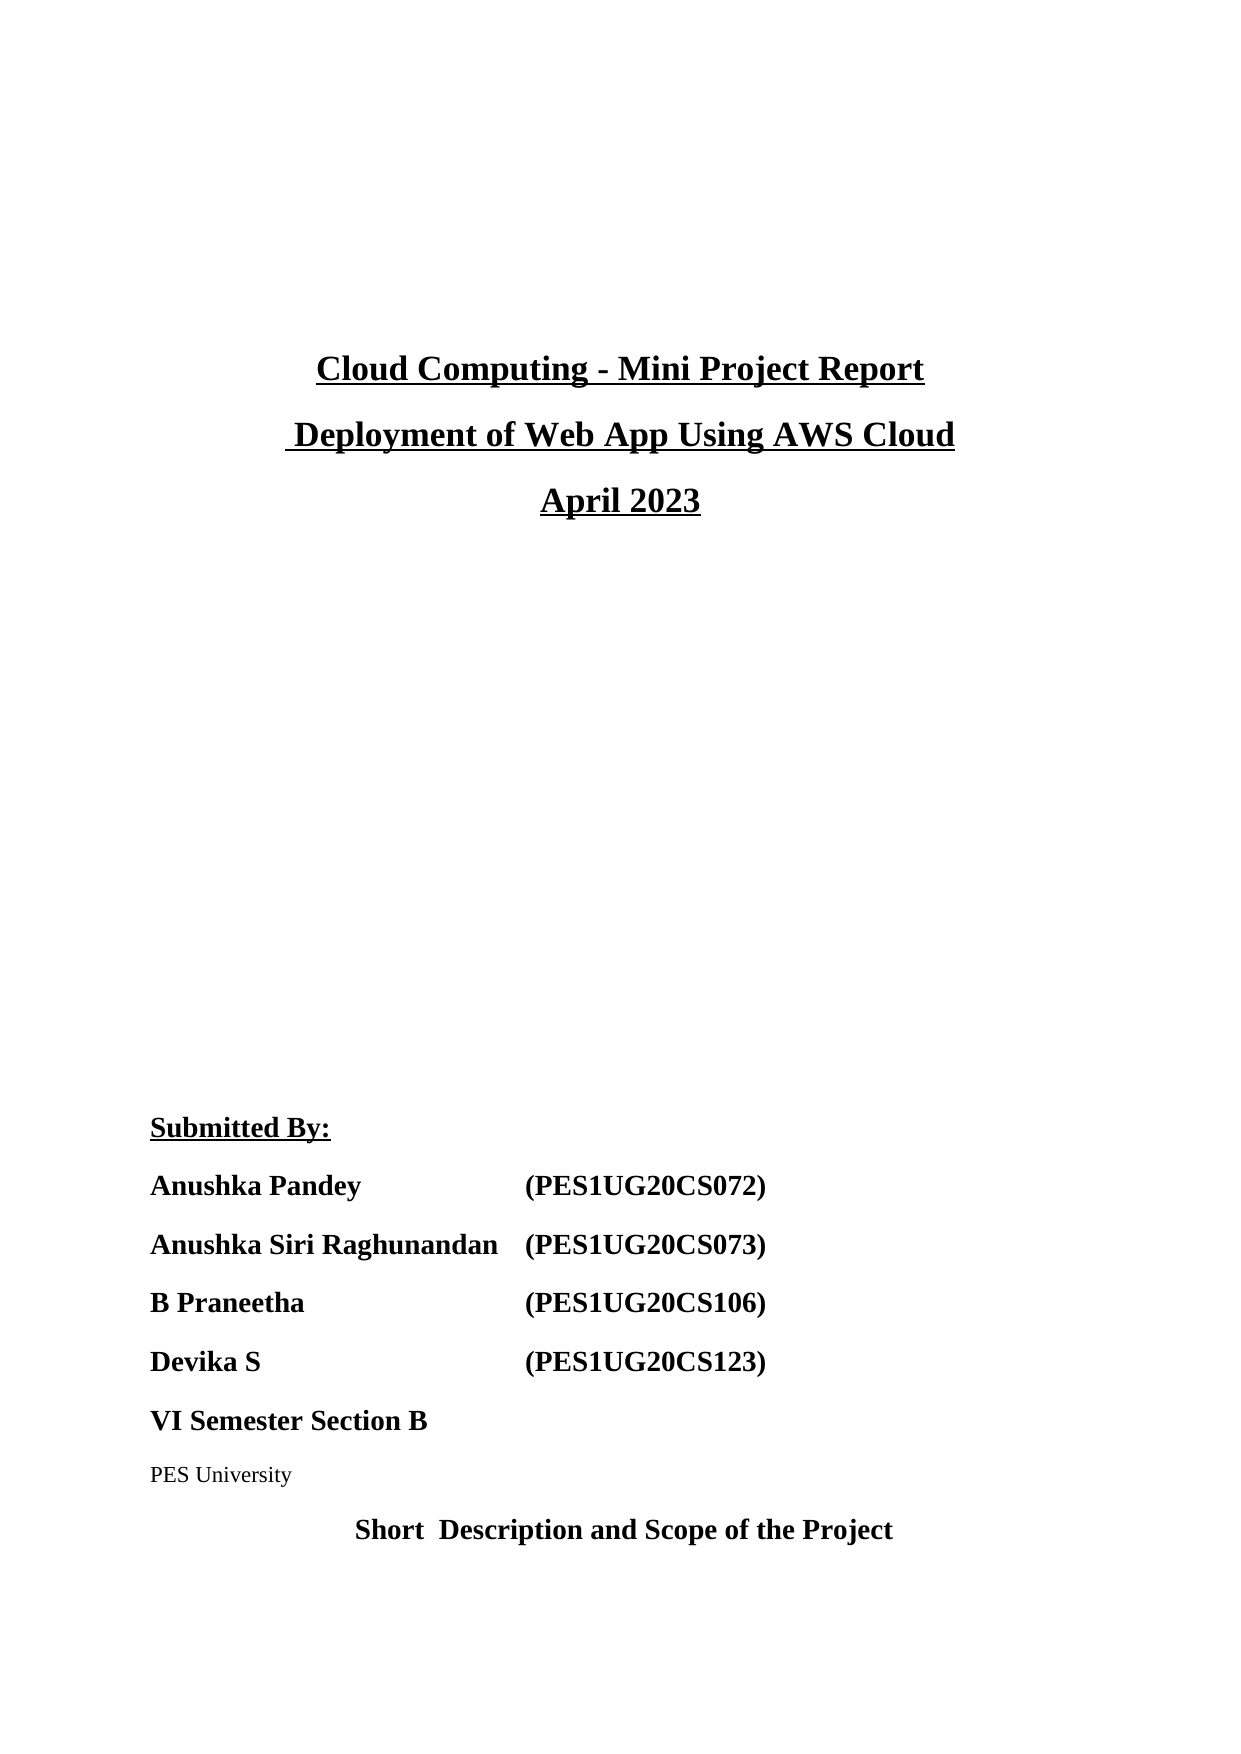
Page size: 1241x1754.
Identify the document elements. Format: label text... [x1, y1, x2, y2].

text Cloud Computing - Mini Project Report [150, 347, 1090, 388]
text Short Description and Scope of the Project [150, 1512, 1090, 1546]
text Devika S (PES1UG20CS123) [150, 1344, 1090, 1378]
text Anushka Pandey (PES1UG20CS072) [150, 1168, 1090, 1202]
text VI Semester Section B [150, 1403, 1090, 1436]
text April 2023 [150, 479, 1090, 520]
text PES University [150, 1461, 1090, 1487]
text Deployment of Web App Using AWS Cloud [150, 413, 1090, 454]
text Submitted By: [150, 1110, 1090, 1143]
text B Praneetha (PES1UG20CS106) [150, 1286, 1090, 1319]
text Anushka Siri Raghunandan (PES1UG20CS073) [150, 1227, 1090, 1261]
